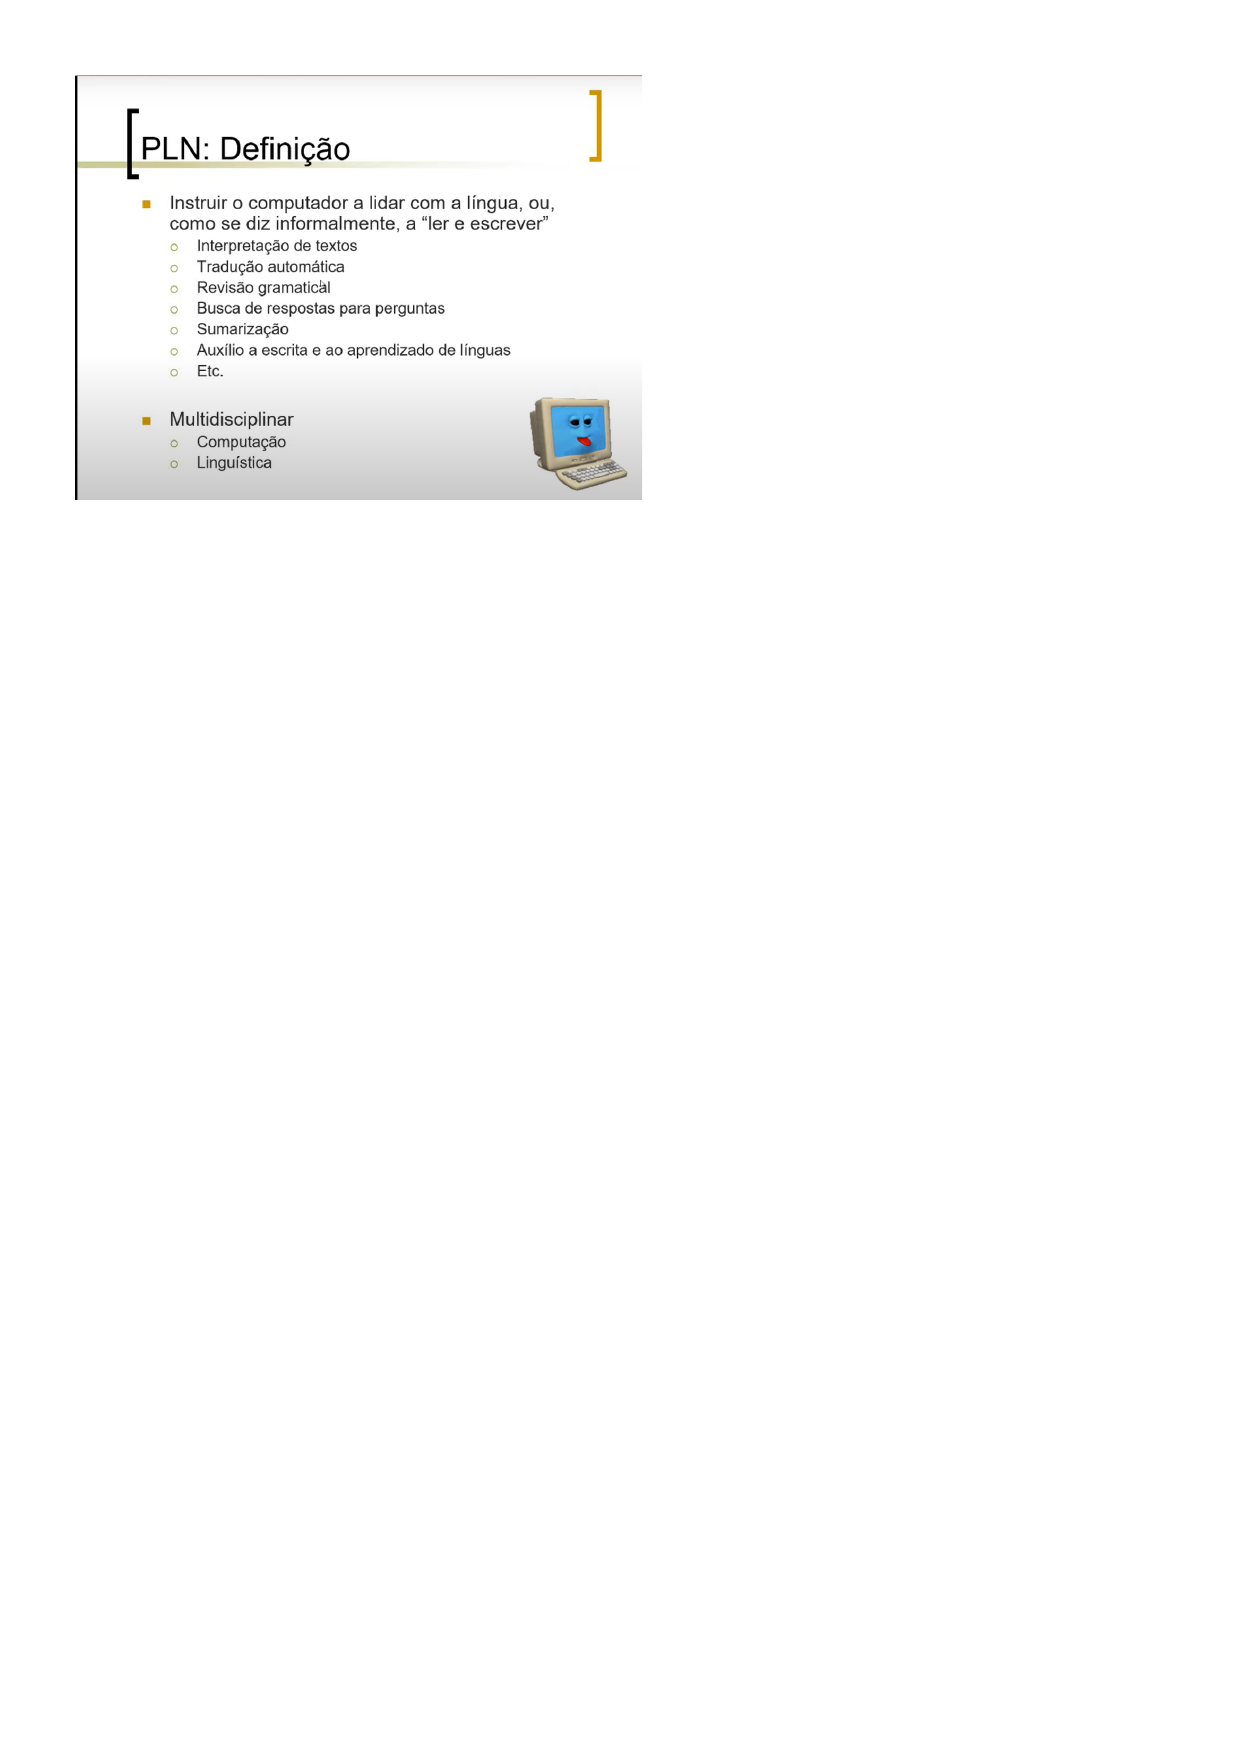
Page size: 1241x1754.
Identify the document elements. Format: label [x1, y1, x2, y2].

picture [75, 75, 643, 500]
